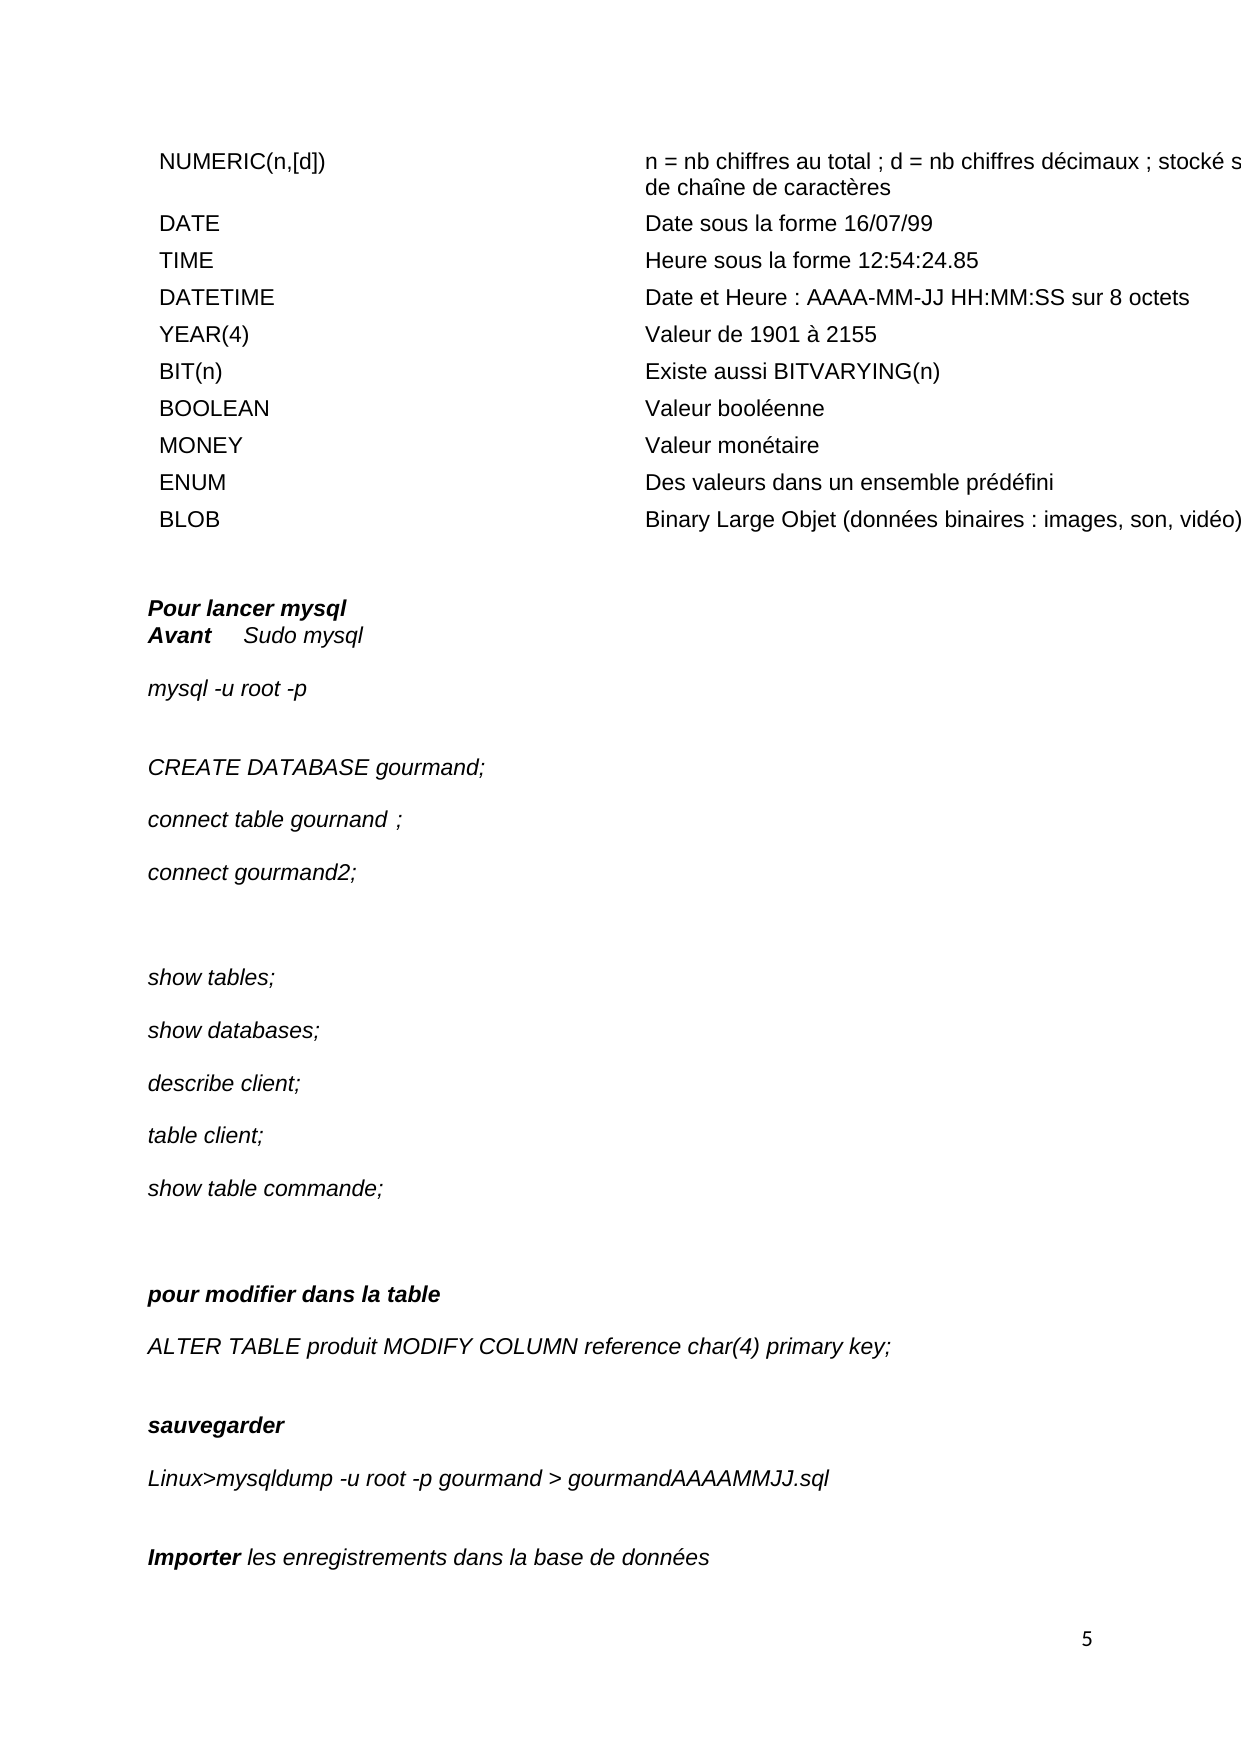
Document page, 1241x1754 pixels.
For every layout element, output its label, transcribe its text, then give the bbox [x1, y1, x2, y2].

table_cell MONEY [148, 432, 634, 469]
table_cell Des valeurs dans un ensemble prédéfini [634, 469, 1240, 506]
table_cell n = nb chiffres au total ; d = nb chiffres décimaux ; stocké sous forme de chaîne de caractères [634, 148, 1240, 210]
text table client; [148, 1122, 1093, 1149]
table_cell Heure sous la forme 12:54:24.85 [634, 247, 1240, 284]
table_cell BLOB [148, 506, 634, 543]
table_cell Existe aussi BITVARYING(n) [634, 358, 1240, 395]
text connect table gournand ; [148, 806, 1093, 833]
text Avant Sudo mysql [148, 622, 1093, 648]
table_cell Valeur booléenne [634, 395, 1240, 432]
text connect gourmand2; [148, 859, 1093, 885]
text describe client; [148, 1070, 1093, 1096]
text ALTER TABLE produit MODIFY COLUMN reference char(4) primary key; [148, 1333, 1093, 1360]
table_cell BOOLEAN [148, 395, 634, 432]
table_cell TIME [148, 247, 634, 284]
table_cell Date sous la forme 16/07/99 [634, 210, 1240, 247]
table_cell Valeur monétaire [634, 432, 1240, 469]
text Pour lancer mysql [148, 595, 1093, 622]
text Linux>mysqldump -u root -p gourmand > gourmandAAAAMMJJ.sql [148, 1465, 1093, 1491]
text mysql -u root -p [148, 674, 1093, 701]
table_cell DATETIME [148, 284, 634, 321]
table_cell Date et Heure : AAAA-MM-JJ HH:MM:SS sur 8 octets [634, 284, 1240, 321]
table_cell YEAR(4) [148, 321, 634, 358]
table_cell NUMERIC(n,[d]) [148, 148, 634, 210]
text Importer les enregistrements dans la base de données [148, 1544, 1093, 1571]
text show databases; [148, 1017, 1093, 1043]
text CREATE DATABASE gourmand; [148, 753, 1093, 780]
text pour modifier dans la table [148, 1281, 1093, 1307]
table_cell BIT(n) [148, 358, 634, 395]
table_cell Valeur de 1901 à 2155 [634, 321, 1240, 358]
text show tables; [148, 964, 1093, 991]
text sauvegarder [148, 1412, 1093, 1439]
table_cell ENUM [148, 469, 634, 506]
table_cell DATE [148, 210, 634, 247]
text show table commande; [148, 1175, 1093, 1202]
table_cell Binary Large Objet (données binaires : images, son, vidéo) [634, 506, 1240, 543]
